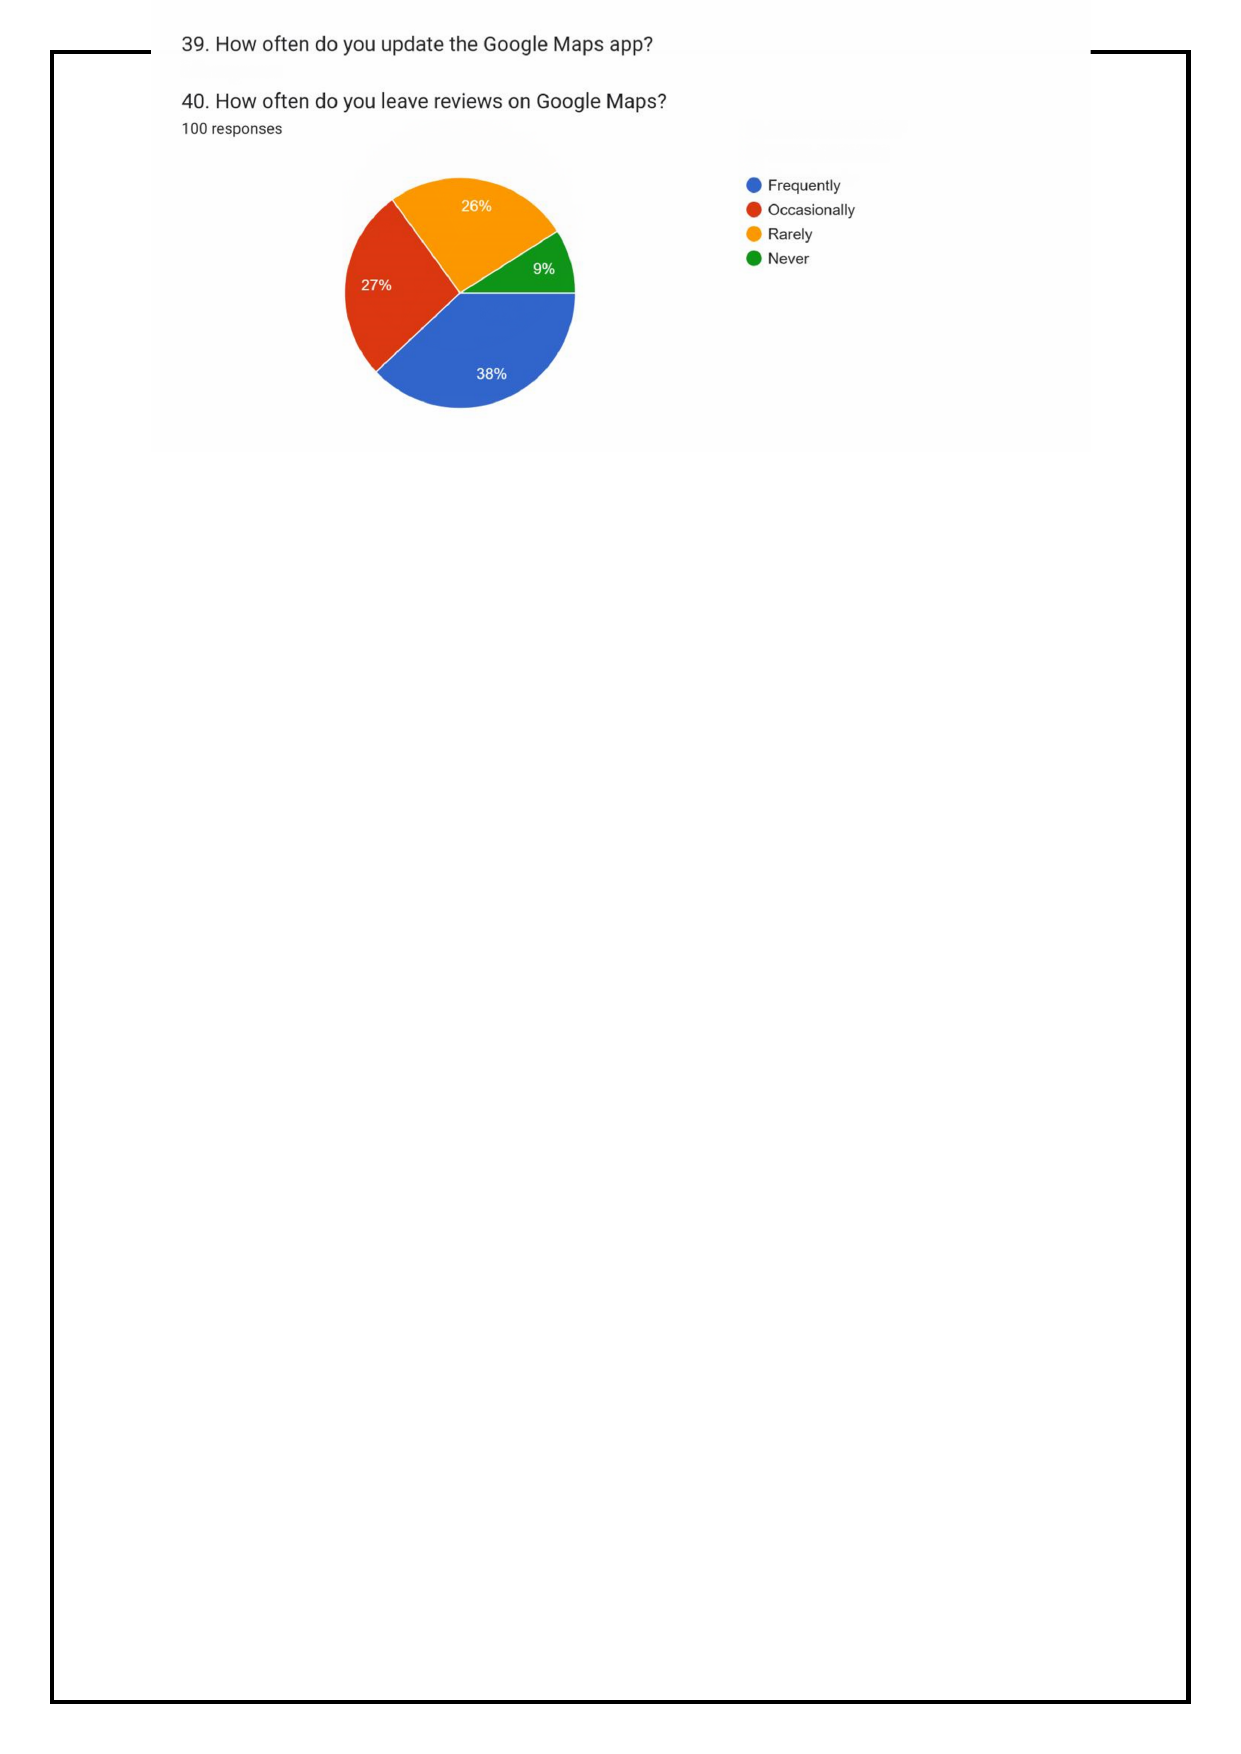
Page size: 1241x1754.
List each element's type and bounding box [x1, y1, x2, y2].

picture [150, 0, 1091, 452]
